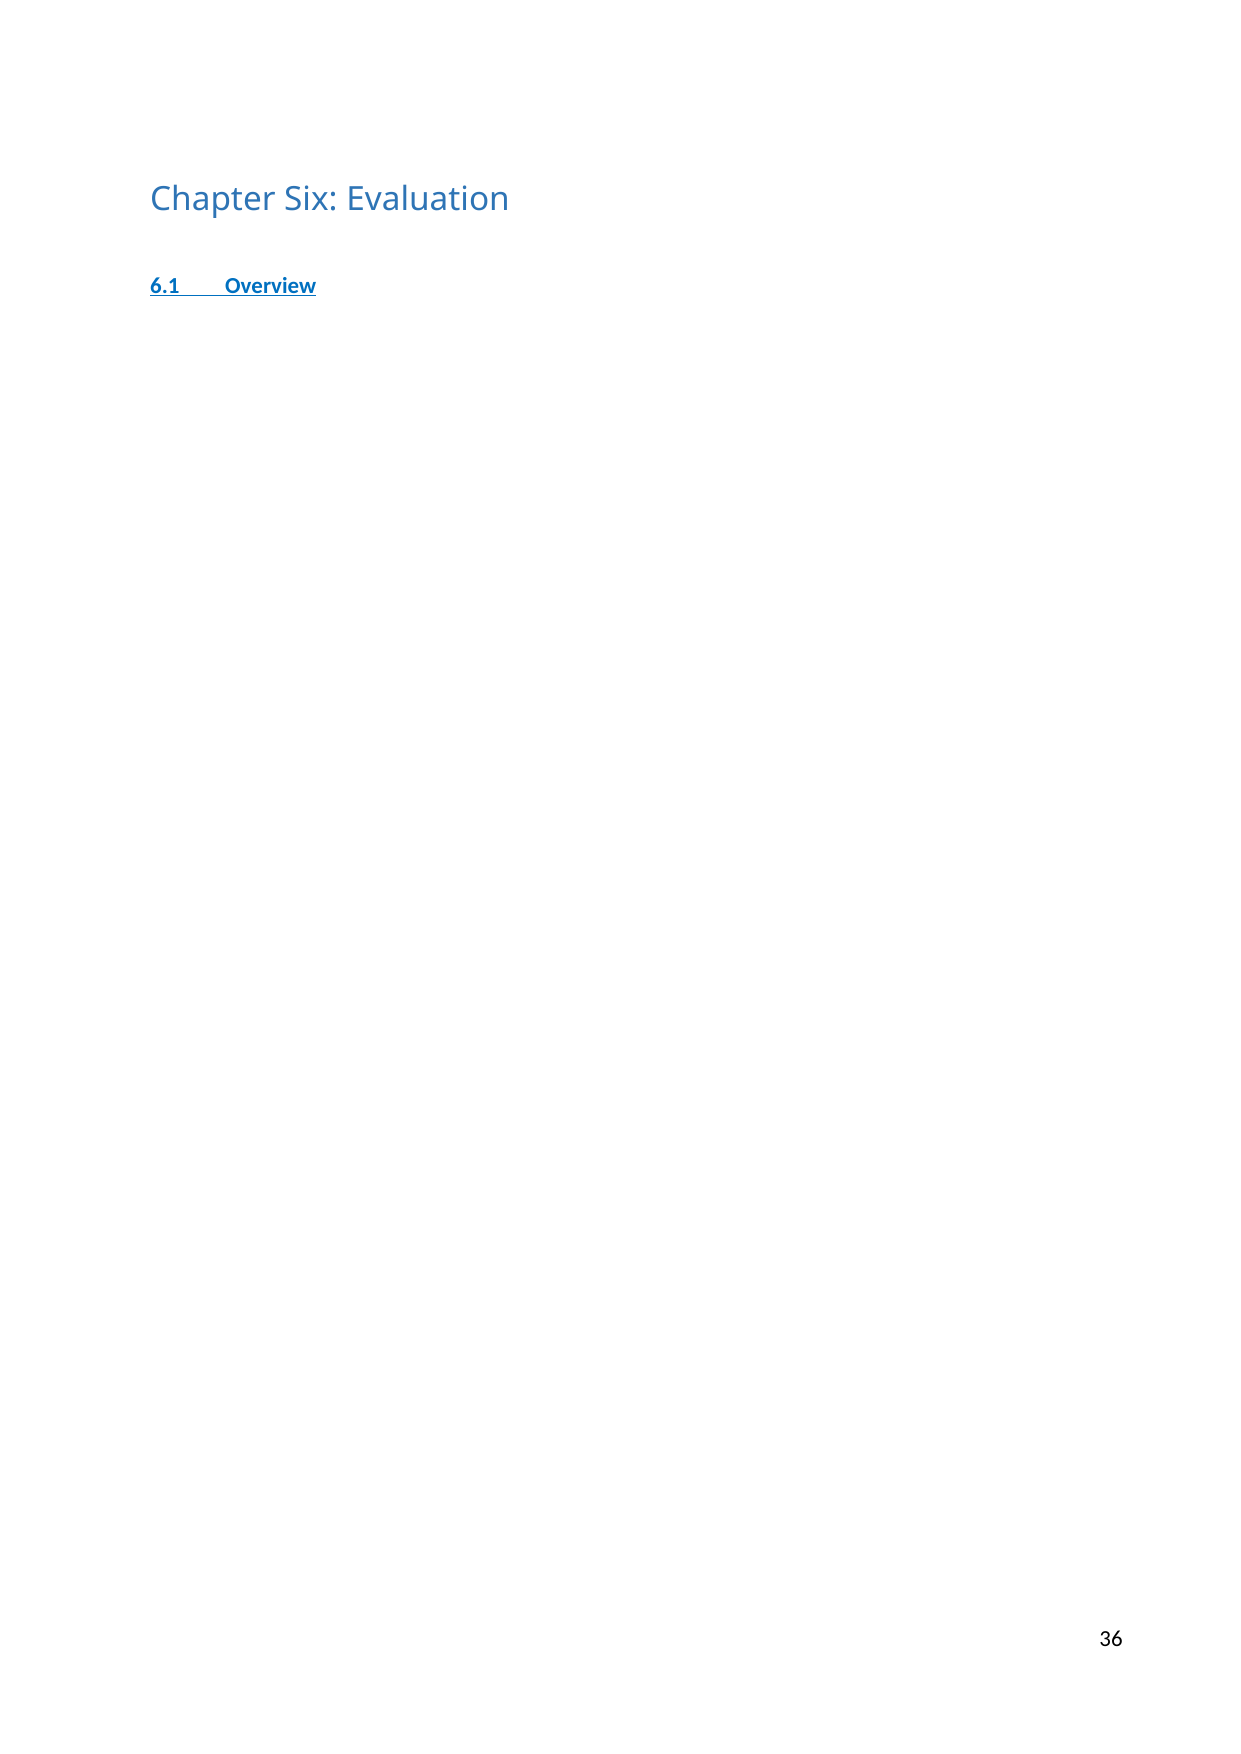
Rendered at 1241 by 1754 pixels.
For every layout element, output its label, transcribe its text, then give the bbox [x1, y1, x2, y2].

subtitle 6.1 Overview [150, 271, 1122, 299]
subtitle Chapter Six: Evaluation [150, 175, 1122, 220]
